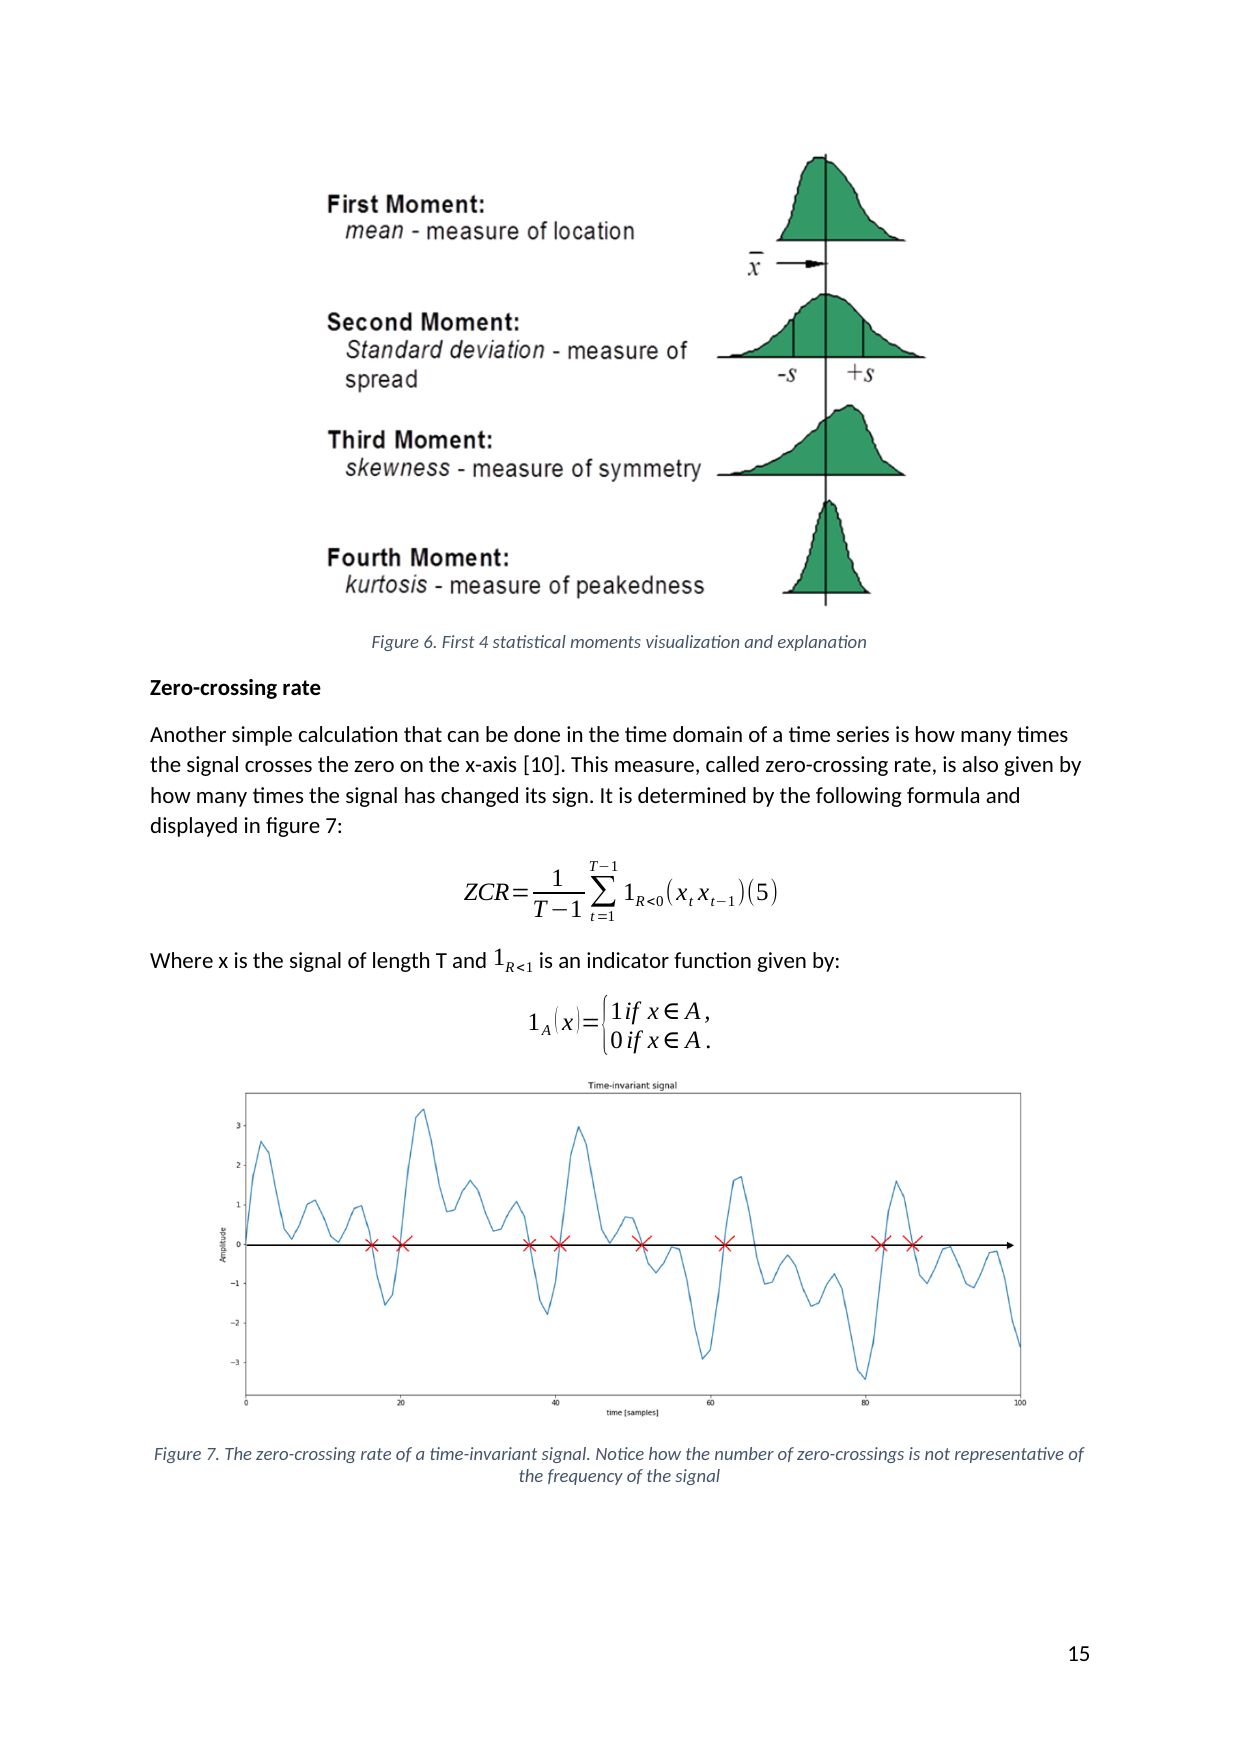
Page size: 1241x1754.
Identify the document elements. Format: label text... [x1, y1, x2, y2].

picture [290, 150, 950, 611]
text Where x is the signal of length T and is an indicator function given by: [150, 944, 1090, 975]
picture [211, 1075, 1029, 1423]
text Figure 7. The zero-crossing rate of a time-invariant signal. Notice how the number of zero-crossings is not representative of the frequency of the signal [150, 1442, 1090, 1487]
text Zero-crossing rate [150, 673, 1090, 702]
text Another simple calculation that can be done in the time domain of a time series is how many times the signal crosses the zero on the x-axis [10]. This measure, called zero-crossing rate, is also given by how many times the signal has changed its sign. It is determined by the following formula and displayed in figure 7: [150, 720, 1090, 839]
text Figure 6. First 4 statistical moments visualization and explanation [150, 630, 1090, 653]
